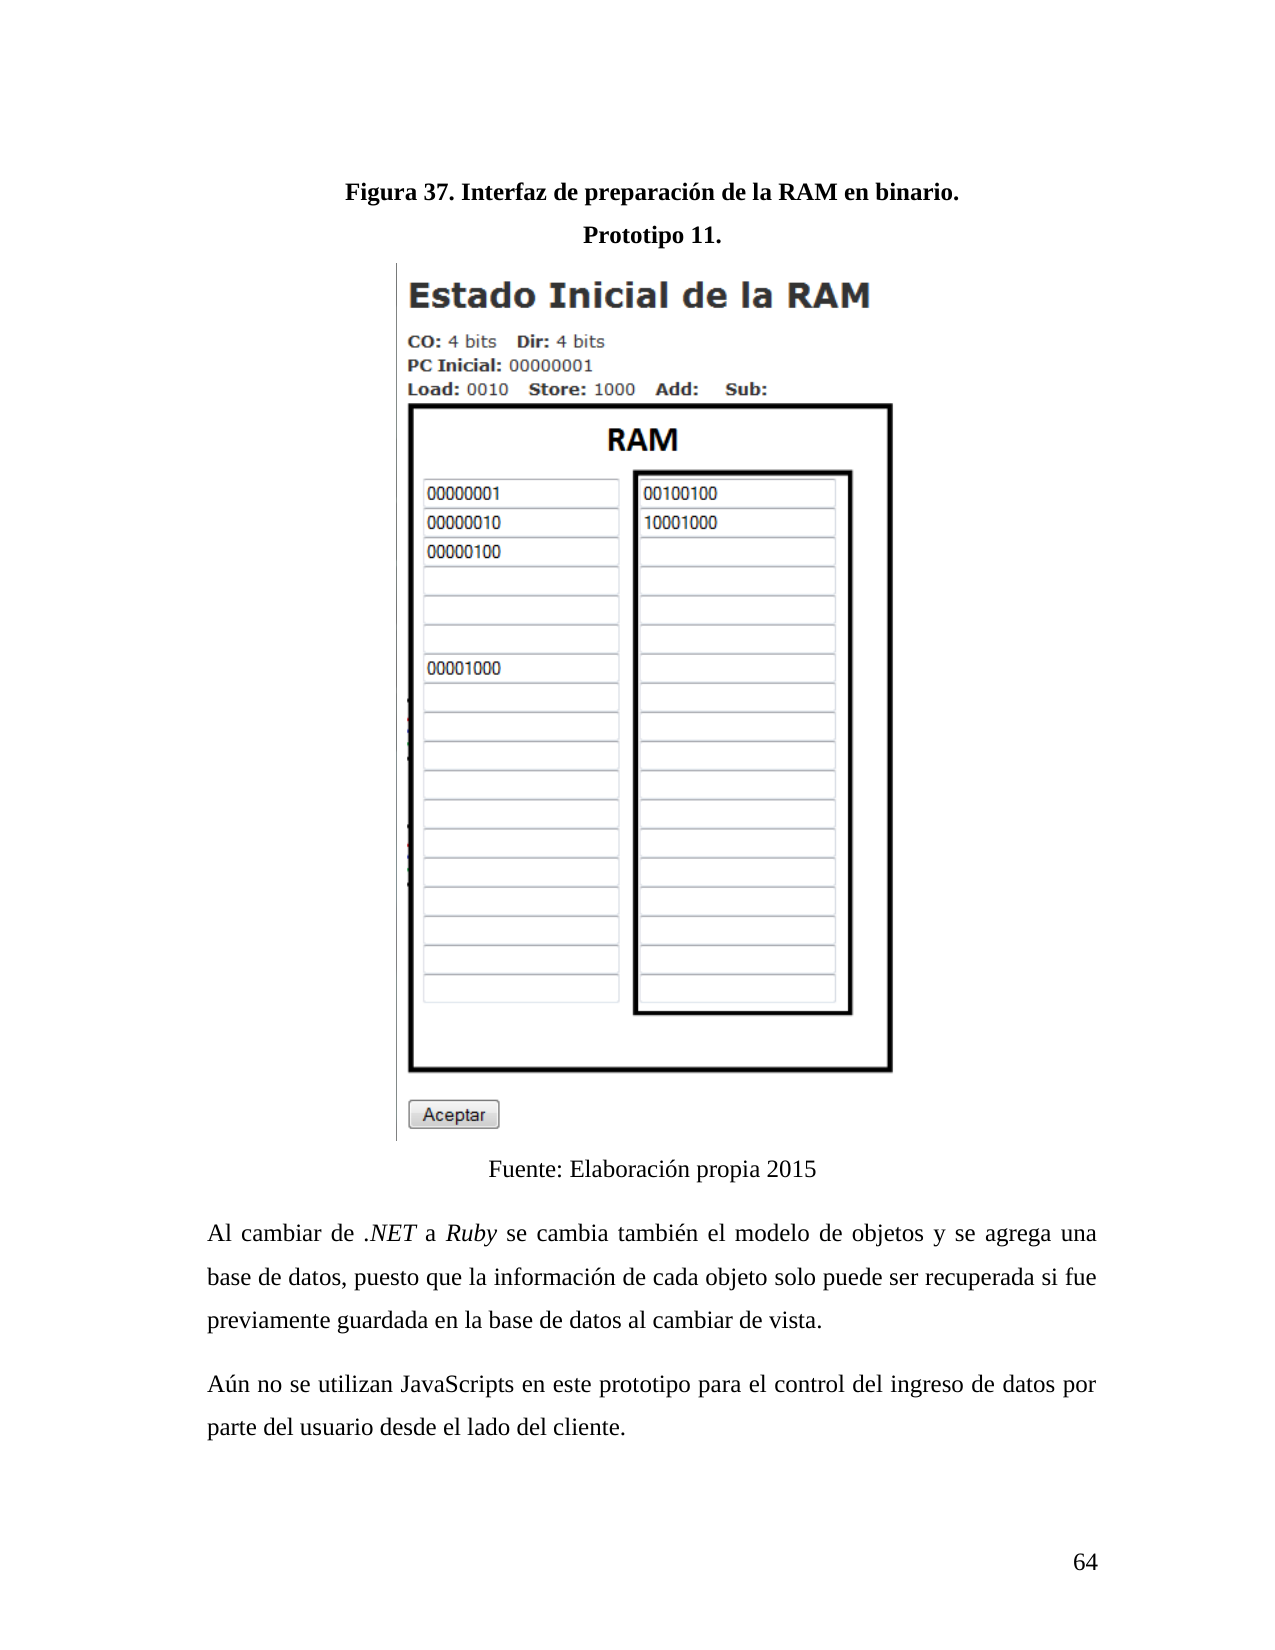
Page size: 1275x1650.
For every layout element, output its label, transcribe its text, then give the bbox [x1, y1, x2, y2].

text Al cambiar de .NET a Ruby se cambia también el modelo de objetos y se agrega una base de datos, puesto que la información de cada objeto solo puede ser recuperada si fue previamente guardada en la base de datos al cambiar de vista. [207, 1218, 1098, 1333]
text Fuente: Elaboración propia 2015 [207, 1154, 1098, 1183]
text Prototipo 11. [207, 220, 1098, 249]
text Figura 37. Interfaz de preparación de la RAM en binario. [207, 177, 1098, 206]
text Aún no se utilizan JavaScripts en este prototipo para el control del ingreso de datos por parte del usuario desde el lado del cliente. [207, 1369, 1098, 1441]
picture [396, 263, 909, 1141]
